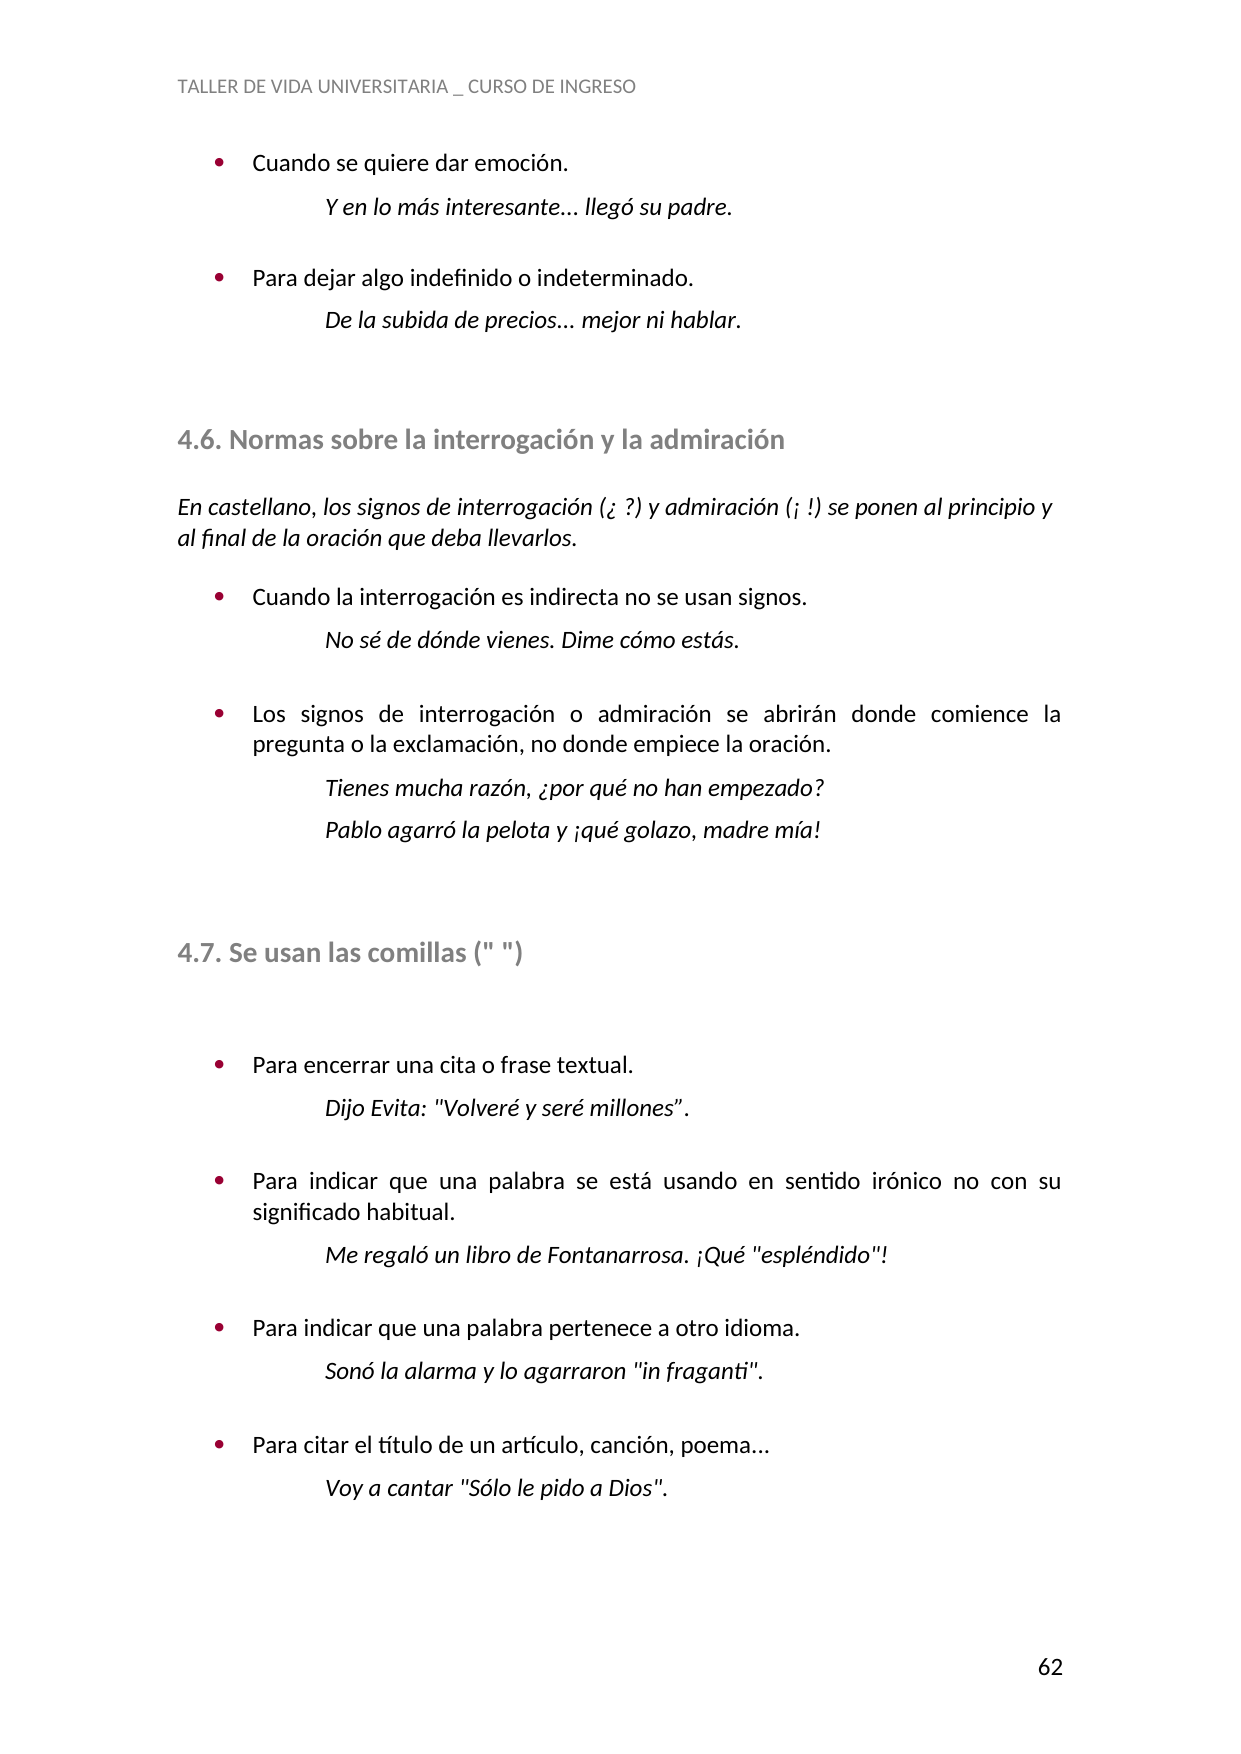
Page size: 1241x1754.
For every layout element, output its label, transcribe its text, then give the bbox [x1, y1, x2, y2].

list Para indicar que una palabra pertenece a otro idioma. [215, 1312, 1063, 1343]
text En castellano, los signos de interrogación (¿ ?) y admiración (¡ !) se ponen al principio y al final de la oración que deba llevarlos. [177, 491, 1063, 552]
list Cuando se quiere dar emoción. [215, 148, 1063, 178]
text 4.6. Normas sobre la interrogación y la admiración [177, 421, 1063, 457]
text Sonó la alarma y lo agarraron "in fraganti". [252, 1356, 988, 1386]
list Para dejar algo indefinido o indeterminado. [215, 262, 1063, 292]
text De la subida de precios... mejor ni hablar. [252, 305, 988, 335]
list Para indicar que una palabra se está usando en sentido irónico no con su significado habitual. [215, 1165, 1063, 1226]
list Cuando la interrogación es indirecta no se usan signos. [215, 582, 1063, 612]
text No sé de dónde vienes. Dime cómo estás. [252, 624, 988, 655]
text Y en lo más interesante... llegó su padre. [252, 191, 988, 221]
text 4.7. Se usan las comillas (" ") [177, 934, 1063, 970]
list Para citar el título de un artículo, canción, poema... [215, 1429, 1063, 1459]
text Me regaló un libro de Fontanarrosa. ¡Qué "espléndido"! [252, 1239, 988, 1269]
list Para encerrar una cita o frase textual. [215, 1049, 1063, 1079]
list Los signos de interrogación o admiración se abrirán donde comience la pregunta o la exclamación, no donde empiece la oración. [215, 698, 1063, 759]
text Pablo agarró la pelota y ¡qué golazo, madre mía! [252, 815, 988, 845]
text Voy a cantar "Sólo le pido a Dios". [252, 1472, 988, 1503]
text Dijo Evita: "Volveré y seré millones”. [252, 1092, 988, 1122]
text Tienes mucha razón, ¿por qué no han empezado? [252, 772, 988, 802]
